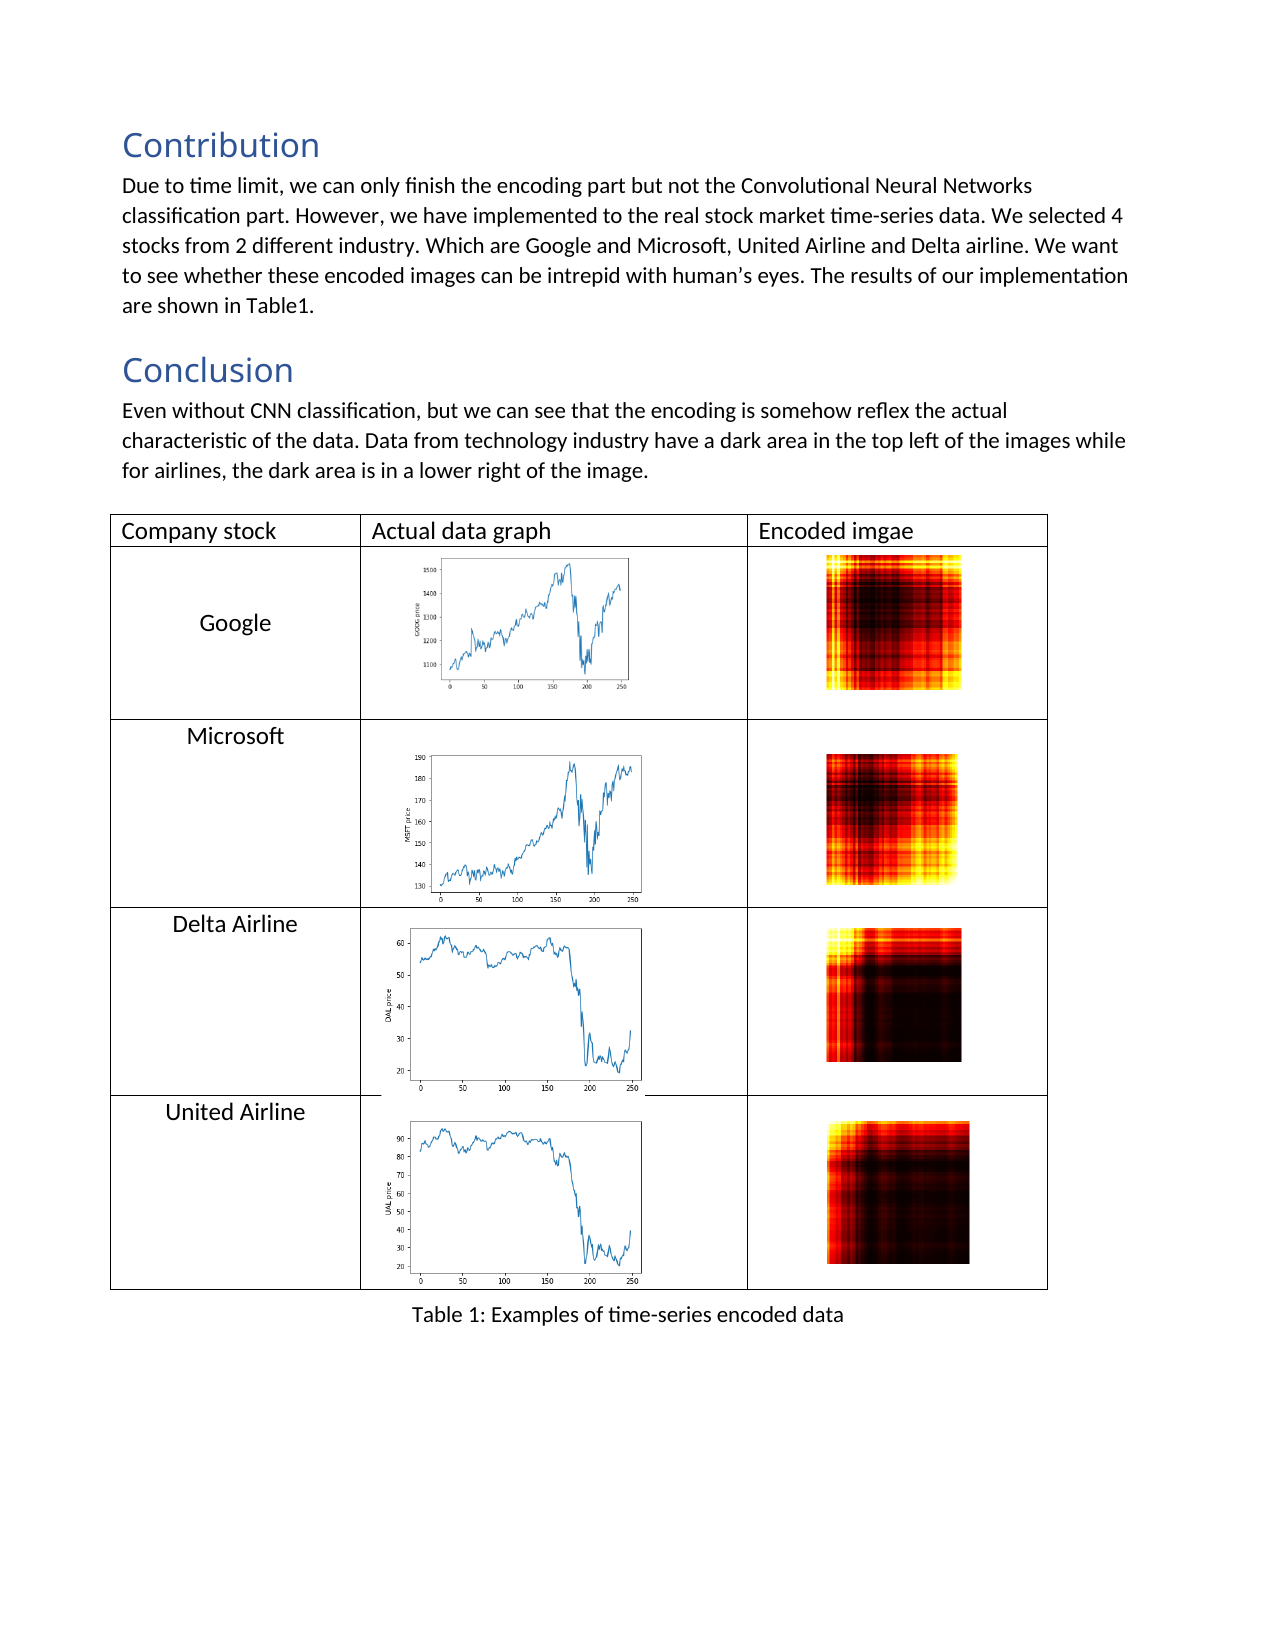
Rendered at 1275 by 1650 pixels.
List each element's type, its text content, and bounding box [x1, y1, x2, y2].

picture [822, 551, 963, 692]
table_cell [361, 1096, 747, 1288]
table_cell [748, 1096, 1047, 1288]
table_cell [361, 547, 747, 719]
table_cell [748, 547, 1047, 719]
text Even without CNN classification, but we can see that the encoding is somehow reflex the actual characteristic of the data. Data from technology industry have a dark area in the top left of the images while for airlines, the dark area is in a lower right of the image. [122, 396, 1134, 484]
subtitle Contribution [122, 122, 1134, 167]
table_header Encoded imgae [748, 515, 1047, 546]
text Table 1: Examples of time-series encoded data [122, 1300, 1134, 1328]
table_header Actual data graph [361, 515, 747, 546]
table_cell [361, 908, 747, 1095]
picture [822, 924, 965, 1066]
picture [822, 750, 958, 886]
text Due to time limit, we can only finish the encoding part but not the Convolutional Neural Networks classification part. However, we have implemented to the real stock market time-series data. We selected 4 stocks from 2 different industry. Which are Google and Microsoft, United Airline and Delta airline. We want to see whether these encoded images can be intrepid with human’s eyes. The results of our implementation are shown in Table1. [122, 171, 1134, 320]
picture [822, 1117, 973, 1268]
table_cell Microsoft [111, 720, 360, 907]
picture [411, 554, 630, 690]
table_cell [748, 720, 1047, 907]
table_cell United Airline [111, 1096, 360, 1288]
picture [381, 1117, 645, 1289]
subtitle Conclusion [122, 347, 1134, 392]
table_cell Delta Airline [111, 908, 360, 1095]
table_header Company stock [111, 515, 360, 546]
picture [381, 924, 645, 1096]
table_cell Google [111, 547, 360, 719]
table_cell [748, 908, 1047, 1095]
table_cell [361, 720, 747, 907]
picture [402, 750, 644, 905]
